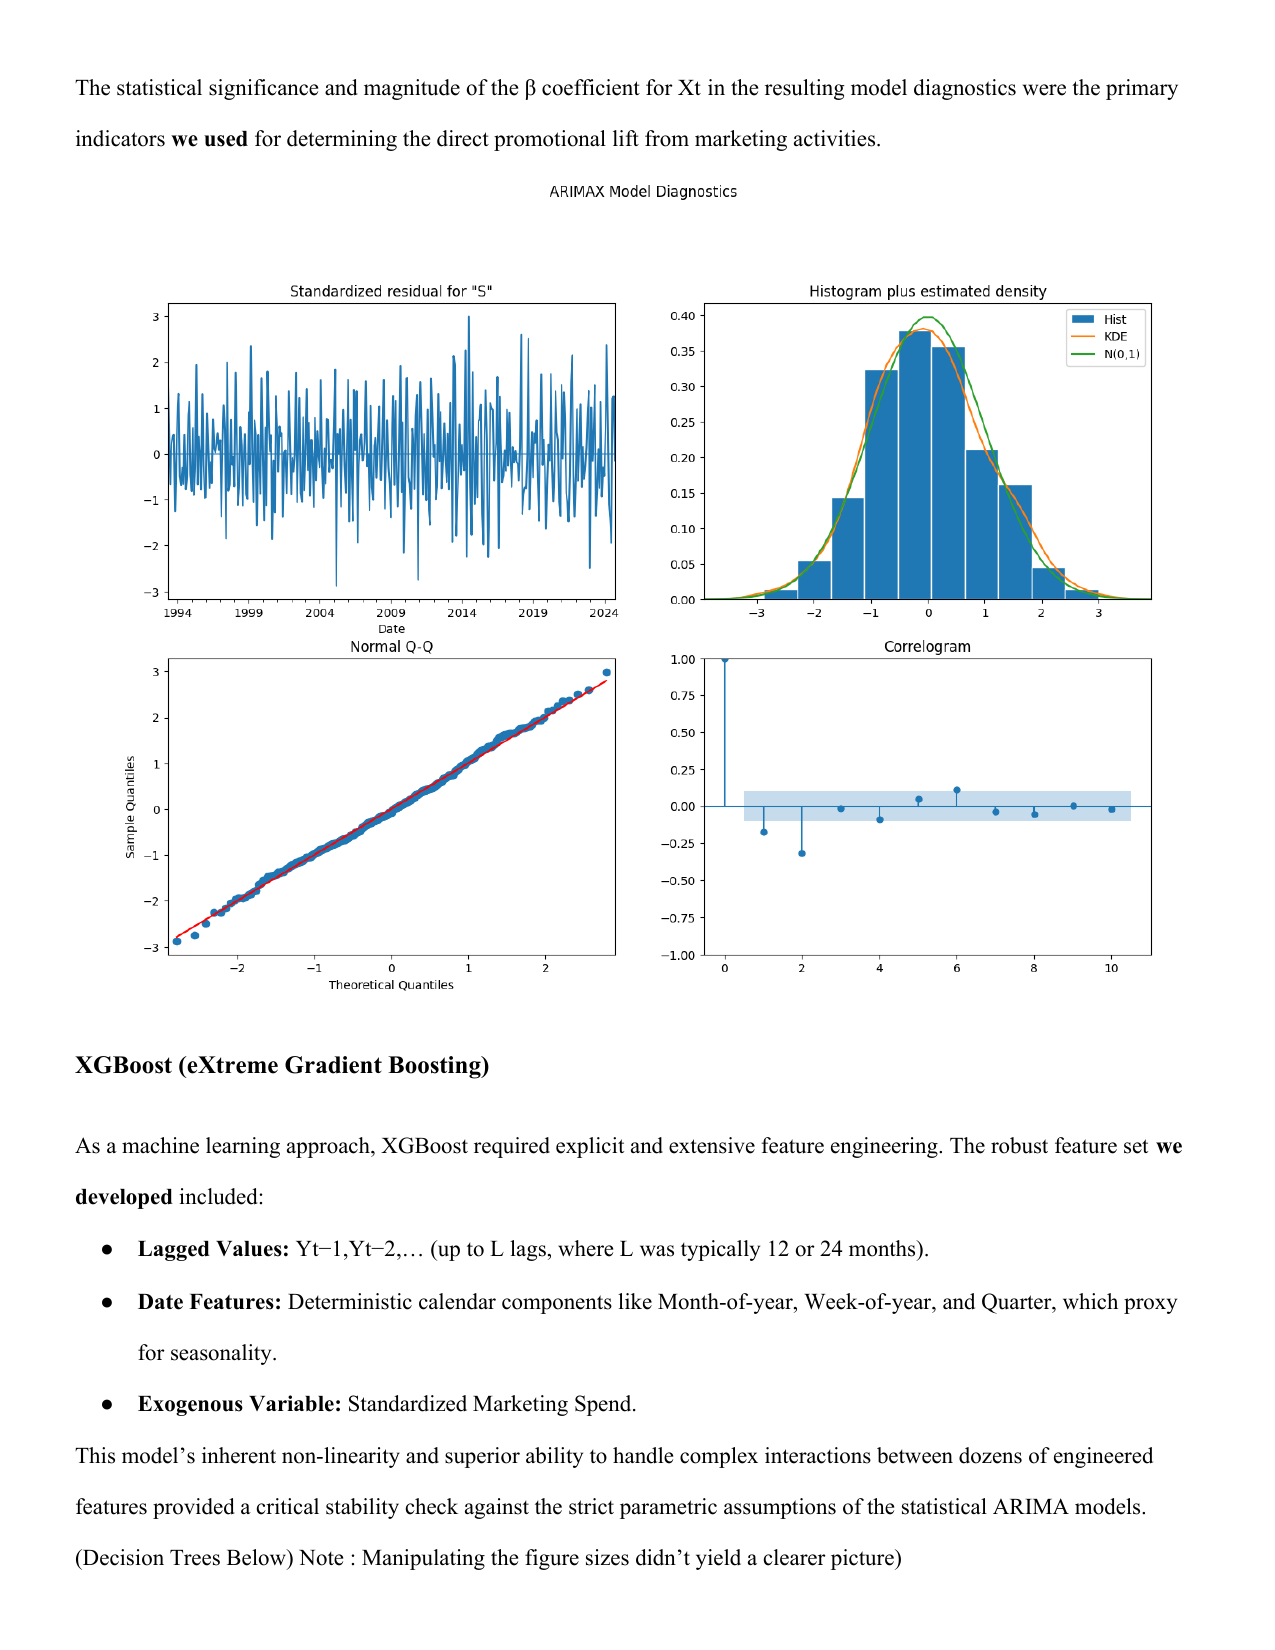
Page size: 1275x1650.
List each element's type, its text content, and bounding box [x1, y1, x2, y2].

text The statistical significance and magnitude of the β coefficient for Xt​ in the resulting model diagnostics were the primary indicators we used for determining the direct promotional lift from marketing activities. [75, 75, 1200, 151]
text (Decision Trees Below) Note : Manipulating the figure sizes didn’t yield a clearer picture) [75, 1545, 1200, 1570]
subtitle XGBoost (eXtreme Gradient Boosting) [75, 1051, 1200, 1079]
list Lagged Values: Yt−1​,Yt−2​,… (up to L lags, where L was typically 12 or 24 months). [100, 1235, 1200, 1261]
list Exogenous Variable: Standardized Marketing Spend. [100, 1390, 1200, 1417]
text As a machine learning approach, XGBoost required explicit and extensive feature engineering. The robust feature set we developed included: [75, 1133, 1200, 1209]
list Date Features: Deterministic calendar components like Month-of-year, Week-of-year, and Quarter, which proxy for seasonality. [100, 1288, 1200, 1365]
text This model’s inherent non-linearity and superior ability to handle complex interactions between dozens of engineered features provided a critical stability check against the strict parametric assumptions of the statistical ARIMA models. [75, 1443, 1200, 1519]
picture [117, 176, 1158, 999]
